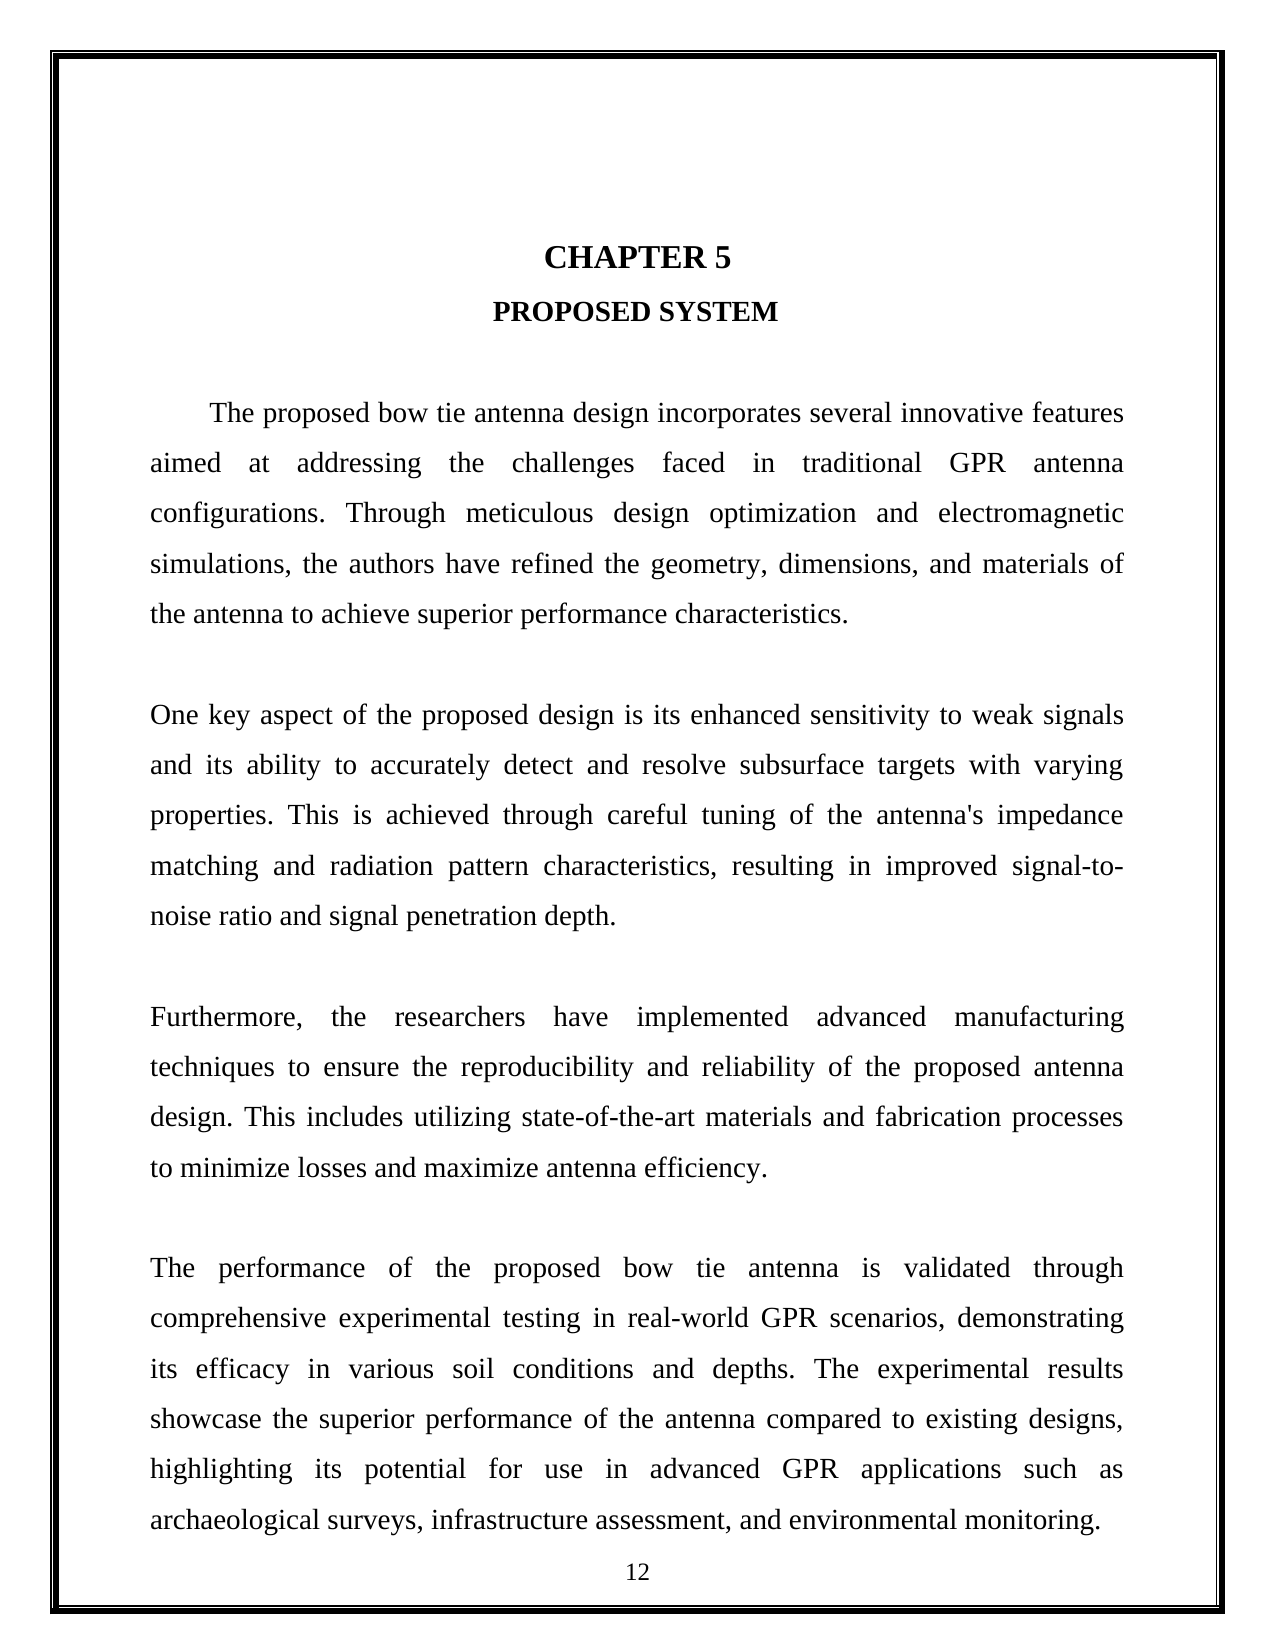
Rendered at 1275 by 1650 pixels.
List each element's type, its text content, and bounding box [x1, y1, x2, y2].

text One key aspect of the proposed design is its enhanced sensitivity to weak signals and its ability to accurately detect and resolve subsurface targets with varying properties. This is achieved through careful tuning of the antenna's impedance matching and radiation pattern characteristics, resulting in improved signal-to-noise ratio and signal penetration depth. [150, 697, 1125, 932]
text CHAPTER 5 [150, 237, 1125, 275]
text The performance of the proposed bow tie antenna is validated through comprehensive experimental testing in real-world GPR scenarios, demonstrating its efficacy in various soil conditions and depths. The experimental results showcase the superior performance of the antenna compared to existing designs, highlighting its potential for use in advanced GPR applications such as archaeological surveys, infrastructure assessment, and environmental monitoring. [150, 1250, 1125, 1535]
text The proposed bow tie antenna design incorporates several innovative features aimed at addressing the challenges faced in traditional GPR antenna configurations. Through meticulous design optimization and electromagnetic simulations, the authors have refined the geometry, dimensions, and materials of the antenna to achieve superior performance characteristics. [150, 395, 1125, 630]
text Furthermore, the researchers have implemented advanced manufacturing techniques to ensure the reproducibility and reliability of the proposed antenna design. This includes utilizing state-of-the-art materials and fabrication processes to minimize losses and maximize antenna efficiency. [150, 999, 1125, 1183]
text PROPOSED SYSTEM [150, 294, 1125, 328]
